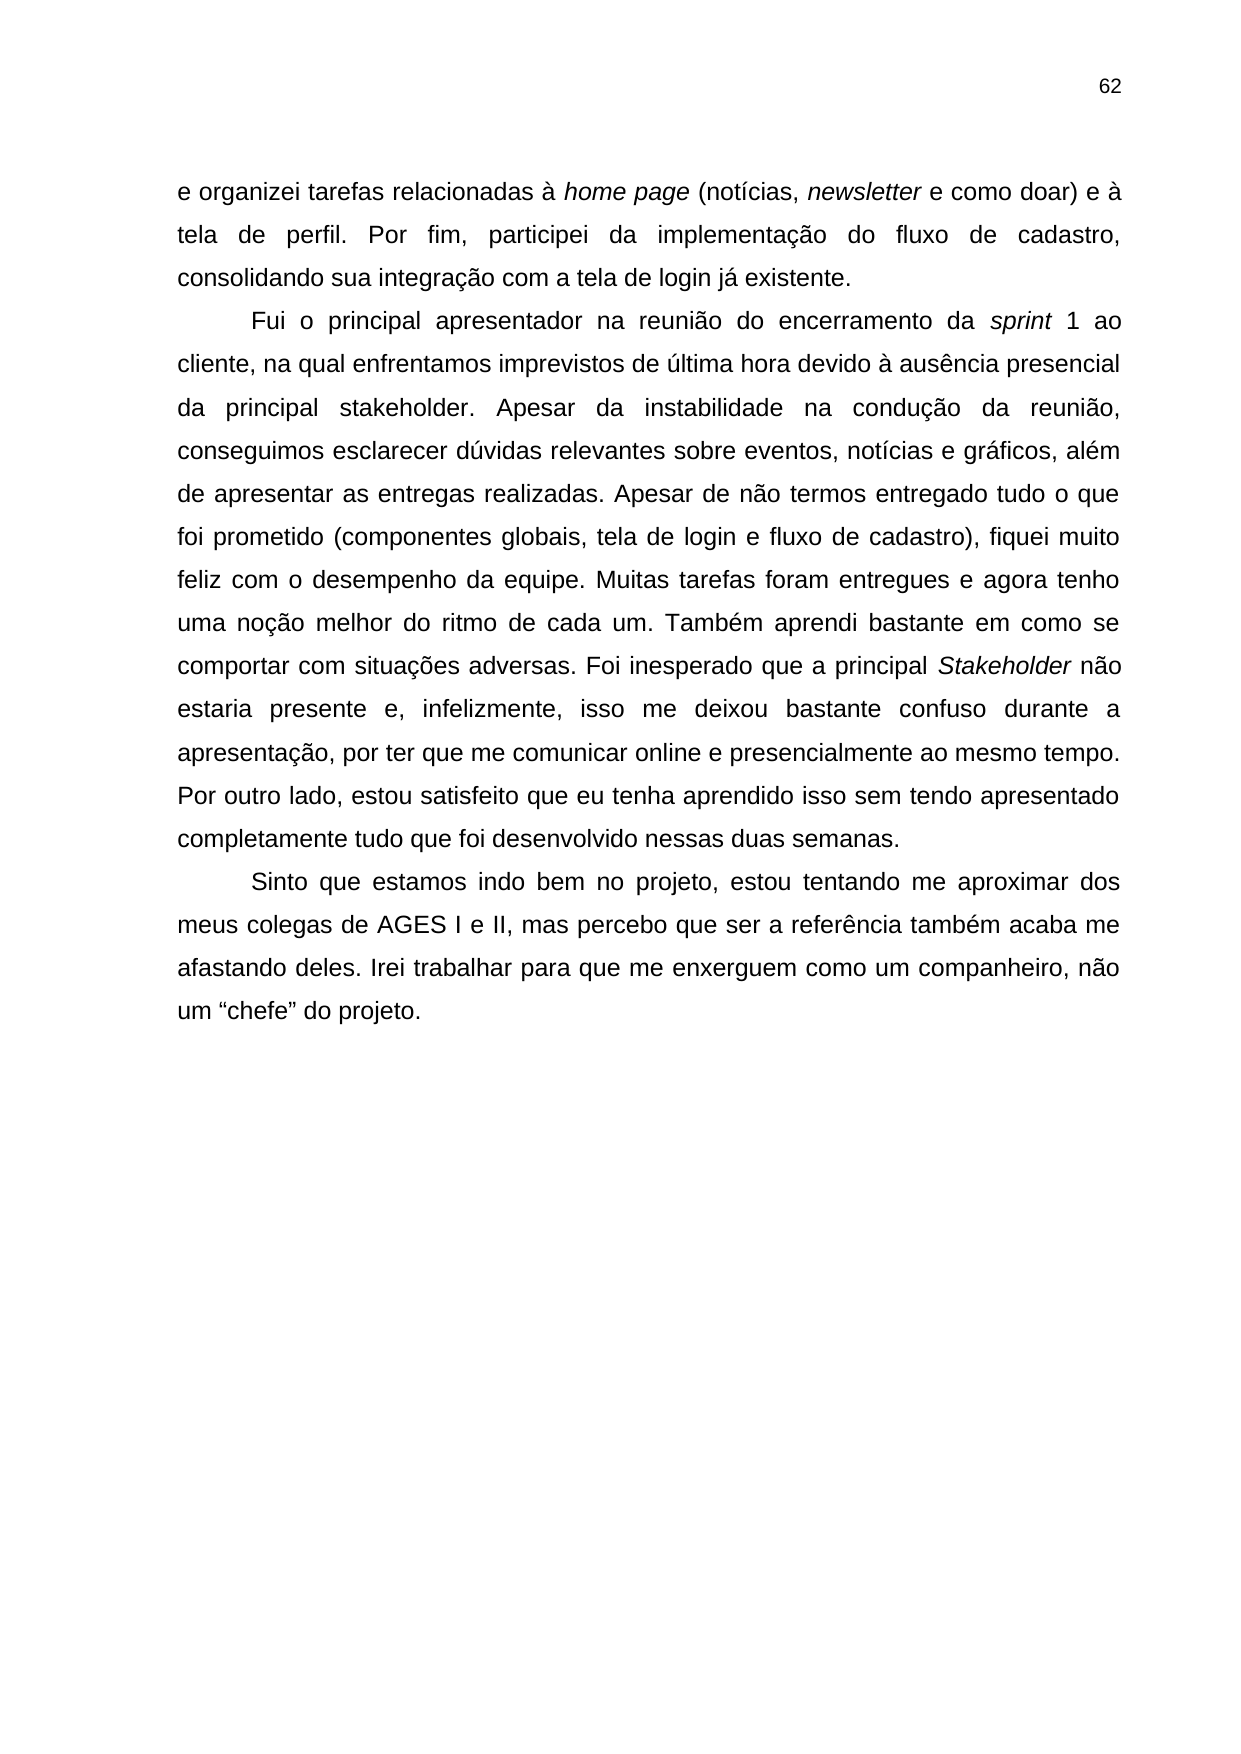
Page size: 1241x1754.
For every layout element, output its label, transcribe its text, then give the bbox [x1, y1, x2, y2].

list Fui o principal apresentador na reunião do encerramento da sprint 1 ao cliente, na qual enfrentamos imprevistos de última hora devido à ausência presencial da principal stakeholder. Apesar da instabilidade na condução da reunião, conseguimos esclarecer dúvidas relevantes sobre eventos, notícias e gráficos, além de apresentar as entregas realizadas. Apesar de não termos entregado tudo o que foi prometido (componentes globais, tela de login e fluxo de cadastro), fiquei muito feliz com o desempenho da equipe. Muitas tarefas foram entregues e agora tenho uma noção melhor do ritmo de cada um. Também aprendi bastante em como se comportar com situações adversas. Foi inesperado que a principal Stakeholder não estaria presente e, infelizmente, isso me deixou bastante confuso durante a apresentação, por ter que me comunicar online e presencialmente ao mesmo tempo. Por outro lado, estou satisfeito que eu tenha aprendido isso sem tendo apresentado completamente tudo que foi desenvolvido nessas duas semanas. [177, 306, 1122, 853]
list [177, 177, 1122, 292]
list Sinto que estamos indo bem no projeto, estou tentando me aproximar dos meus colegas de AGES I e II, mas percebo que ser a referência também acaba me afastando deles. Irei trabalhar para que me enxerguem como um companheiro, não um “chefe” do projeto. [177, 867, 1122, 1025]
